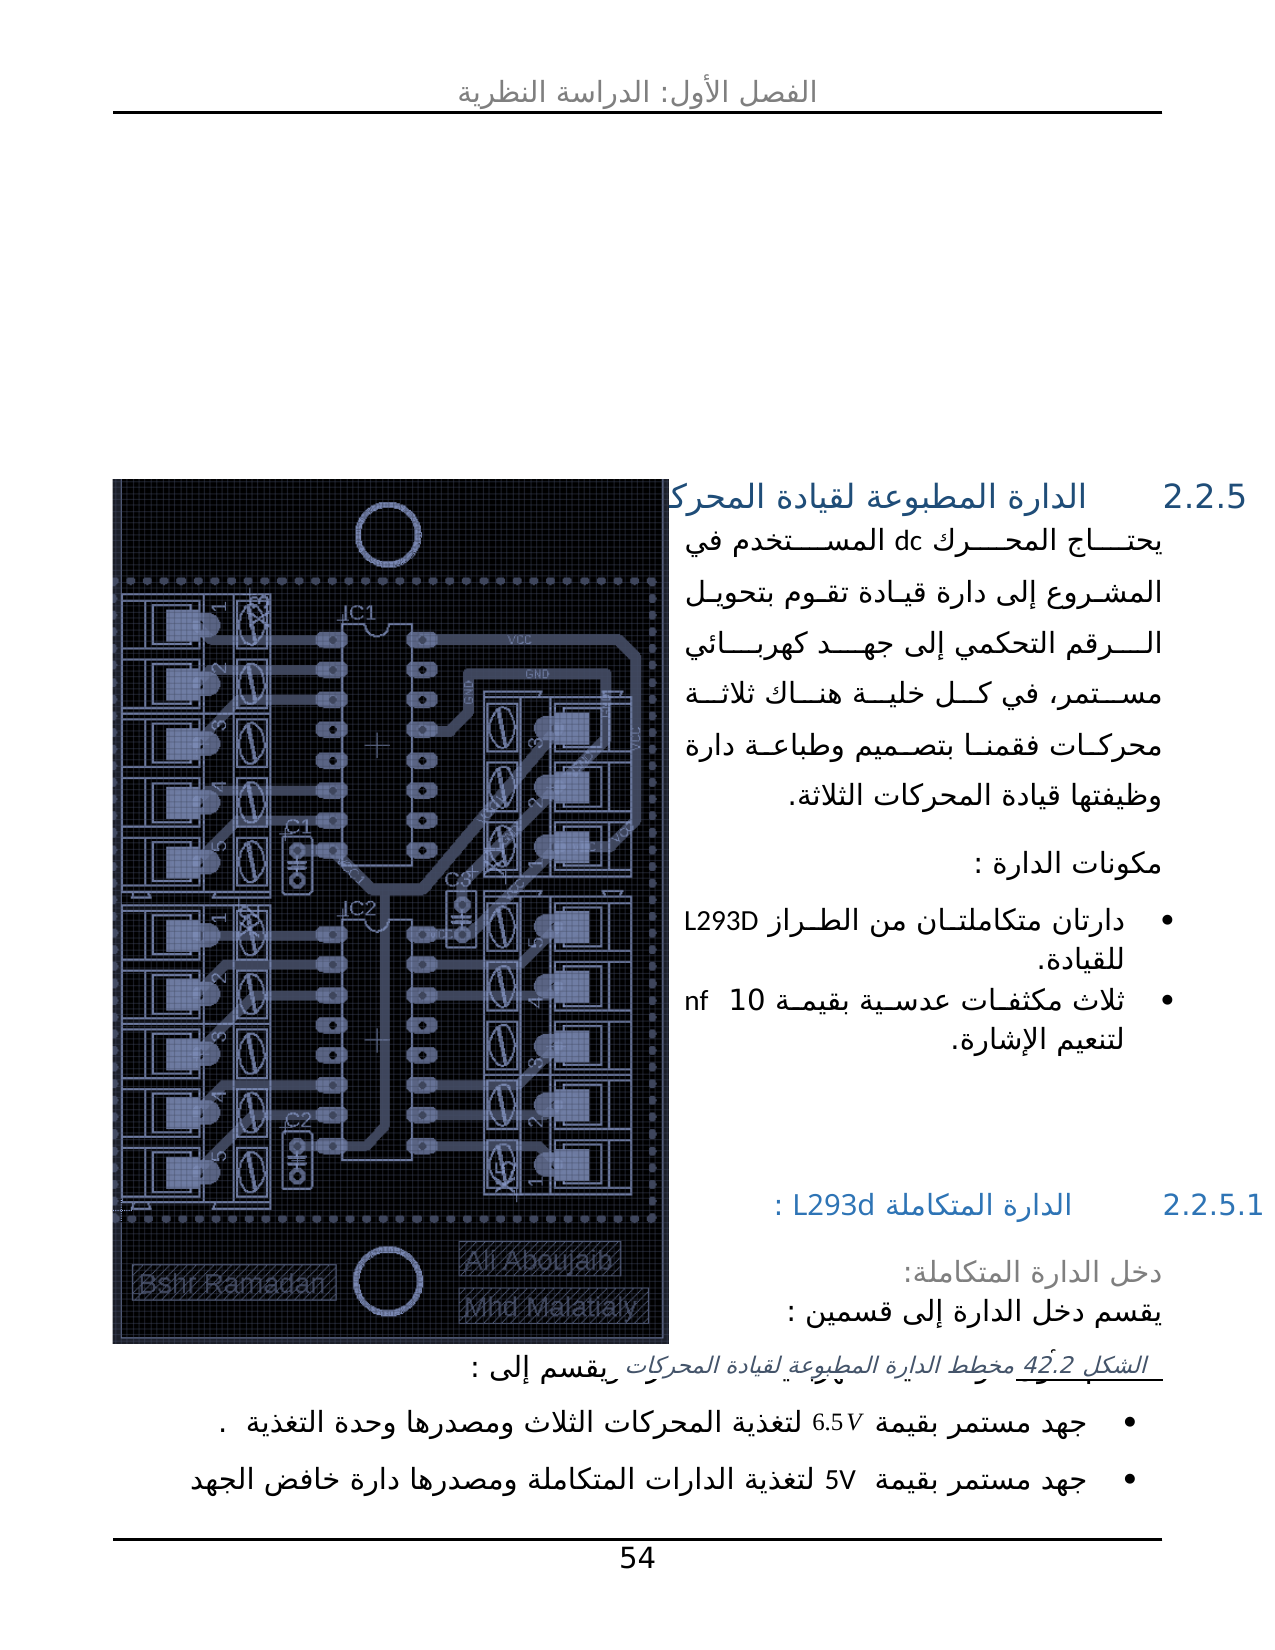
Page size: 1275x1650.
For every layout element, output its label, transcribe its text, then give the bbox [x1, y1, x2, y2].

text يحتاج المحرك dc المستخدم في المشروع إلى دارة قيادة تقوم بتحويل الرقم التحكمي إلى جهد كهربائي مستمر، في كل خلية هناك ثلاثة محركات فقمنا بتصميم وطباعة دارة وظيفتها قيادة المحركات الثلاثة. [684, 522, 1162, 813]
text القسم الأول هو التغذية الكهربائية المستمرة ويقسم إلى : [112, 1350, 1051, 1384]
list دارتان متكاملتان من الطراز L293D للقيادة. [684, 902, 1162, 977]
text يقسم دخل الدارة إلى قسمين : [669, 1294, 1162, 1328]
list جهد مستمر بقيمة 5V لتغذية الدارات المتكاملة ومصدرها دارة خافض الجهد [112, 1461, 1125, 1497]
list جهد مستمر بقيمة لتغذية المحركات الثلاث ومصدرها وحدة التغذية . [112, 1406, 1125, 1439]
list ثلاث مكثفات عدسية بقيمة 10 nf لتنعيم الإشارة. [684, 982, 1162, 1056]
subtitle الدارة المطبوعة لقيادة المحركات: [112, 478, 1162, 517]
text مكونات الدارة : [684, 846, 1162, 880]
subtitle الدارة المتكاملة L293d : [669, 1185, 1162, 1224]
subtitle دخل الدارة المتكاملة: [669, 1255, 1162, 1289]
